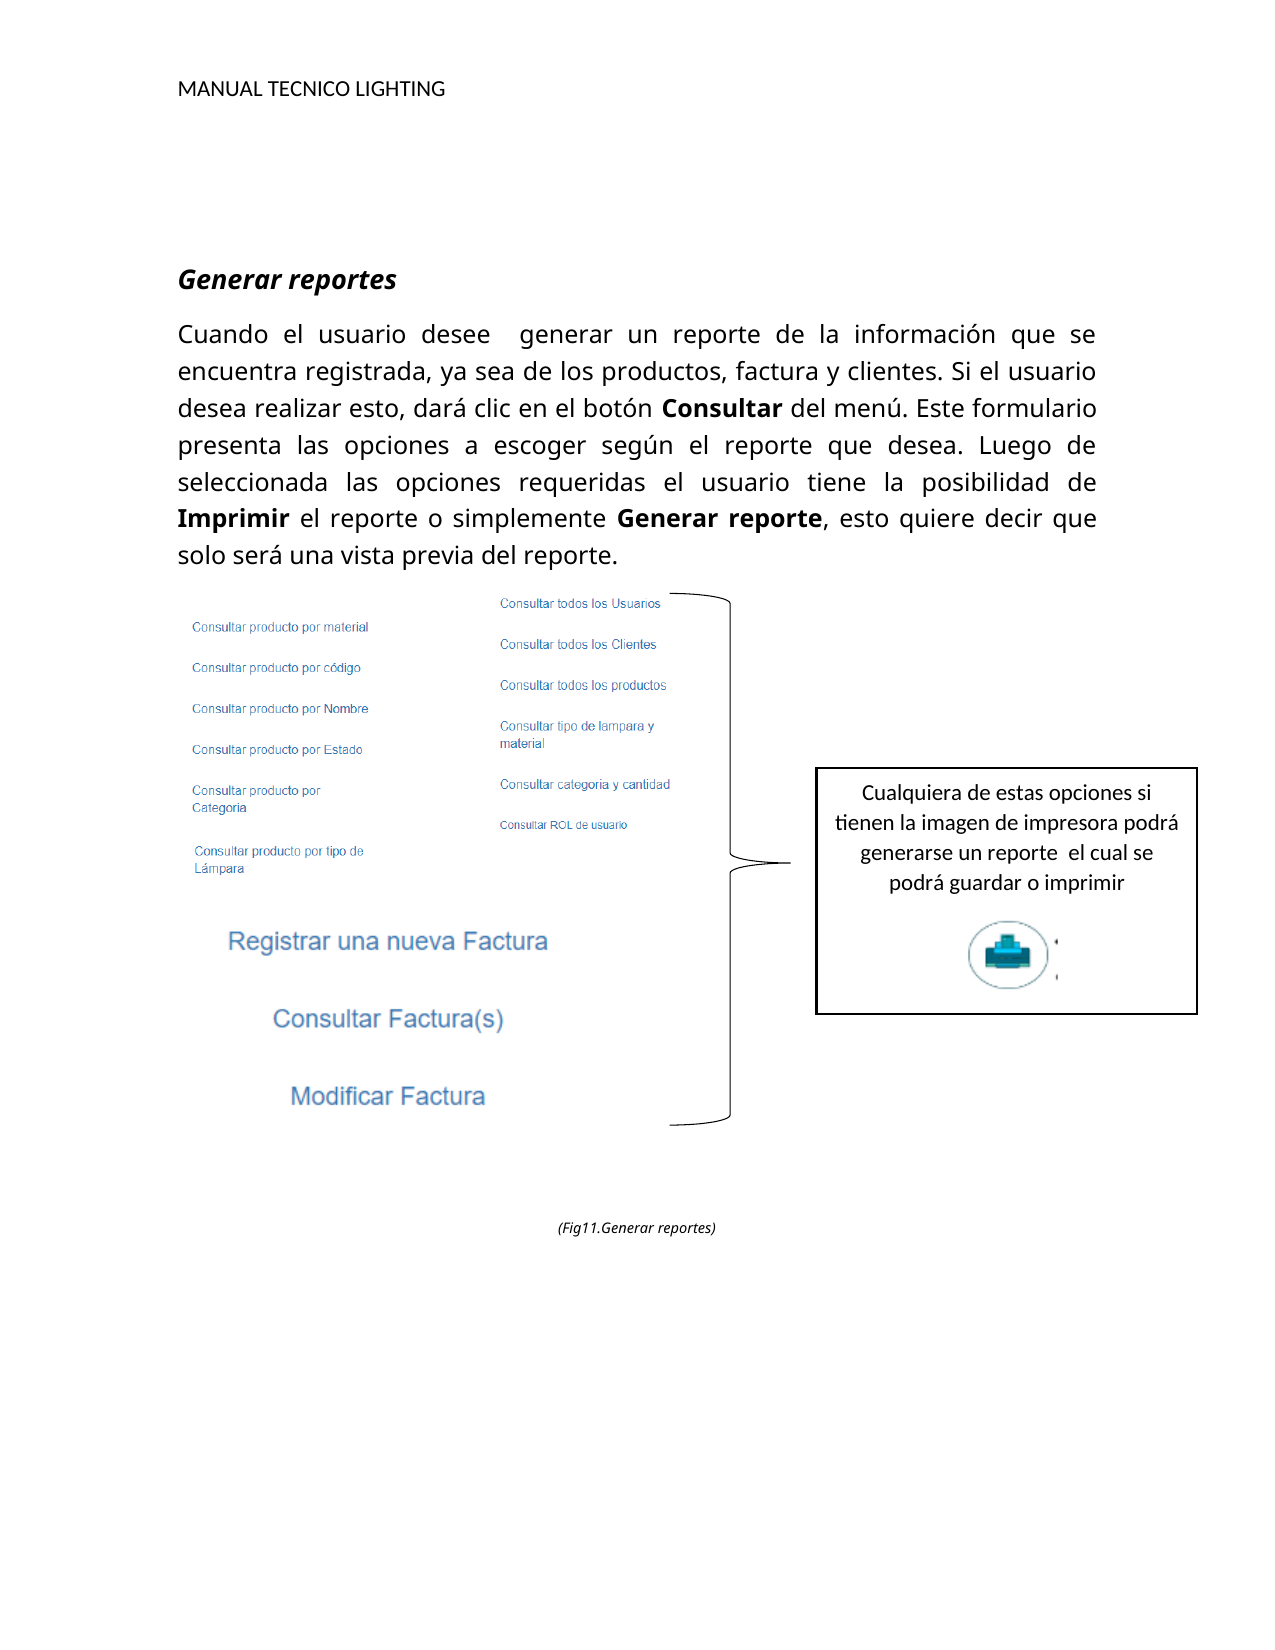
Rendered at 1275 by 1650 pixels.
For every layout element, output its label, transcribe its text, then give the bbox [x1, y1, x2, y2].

text (Fig11.Generar reportes) [177, 1218, 1098, 1237]
picture [177, 898, 602, 1146]
text Generar reportes [177, 261, 1098, 297]
text Cuando el usuario desee generar un reporte de la información que se encuentra registrada, ya sea de los productos, factura y clientes. Si el usuario desea realizar esto, dará clic en el botón Consultar del menú. Este formulario presenta las opciones a escoger según el reporte que desea. Luego de seleccionada las opciones requeridas el usuario tiene la posibilidad de Imprimir el reporte o simplemente Generar reporte, esto quiere decir que solo será una vista previa del reporte. [177, 317, 1098, 572]
picture [177, 591, 705, 896]
picture [956, 915, 1058, 1005]
